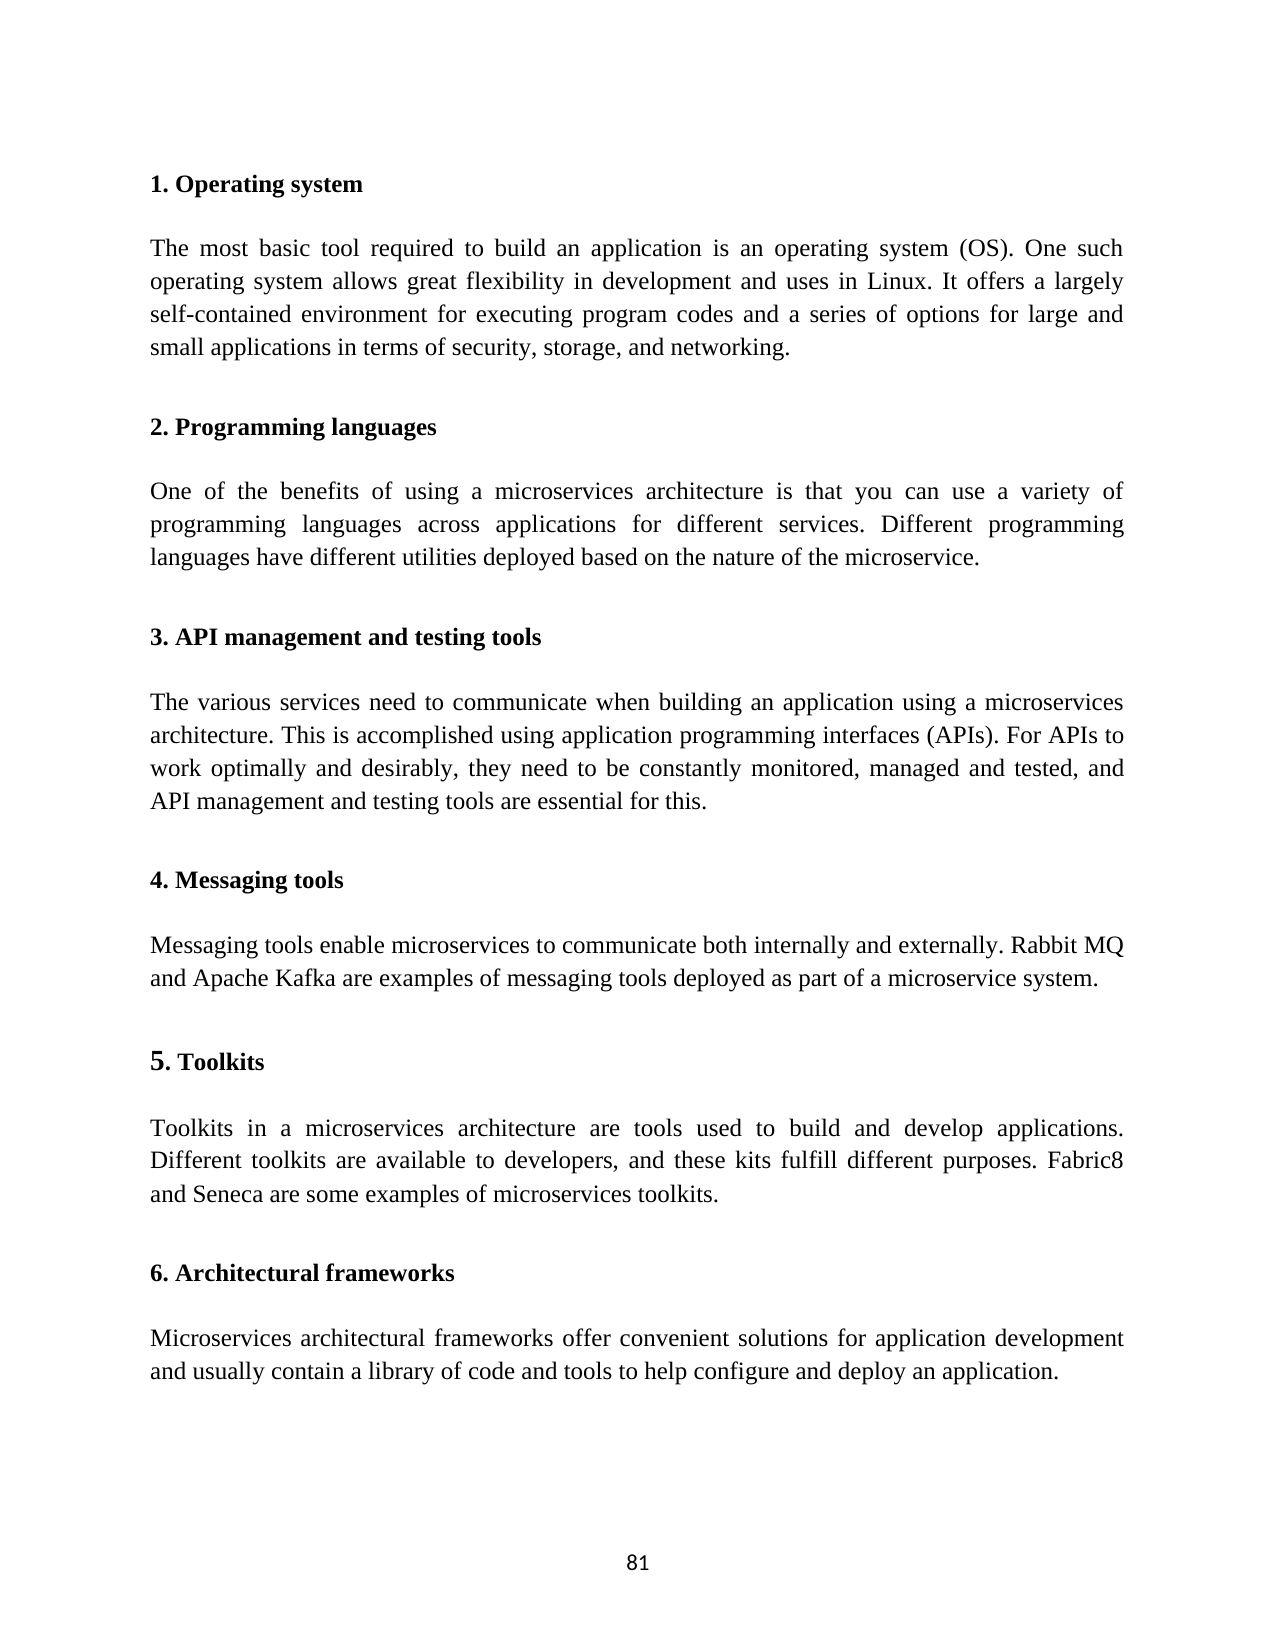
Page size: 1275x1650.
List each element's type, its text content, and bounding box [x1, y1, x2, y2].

subtitle 3. API management and testing tools [150, 622, 1125, 651]
text The most basic tool required to build an application is an operating system (OS). One such operating system allows great flexibility in development and uses in Linux. It offers a largely self-contained environment for executing program codes and a series of options for large and small applications in terms of security, storage, and networking. [150, 233, 1125, 361]
subtitle 2. Programming languages [150, 412, 1125, 441]
text Messaging tools enable microservices to communicate both internally and externally. Rabbit MQ and Apache Kafka are examples of messaging tools deployed as part of a microservice system. [150, 930, 1125, 992]
text Toolkits in a microservices architecture are tools used to build and develop applications. Different toolkits are available to developers, and these kits fulfill different purposes. Fabric8 and Seneca are some examples of microservices toolkits. [150, 1113, 1125, 1207]
text The various services need to communicate when building an application using a microservices architecture. This is accomplished using application programming interfaces (APIs). For APIs to work optimally and desirably, they need to be constantly monitored, managed and tested, and API management and testing tools are essential for this. [150, 687, 1125, 814]
text Microservices architectural frameworks offer convenient solutions for application development and usually contain a library of code and tools to help configure and deploy an application. [150, 1323, 1125, 1384]
subtitle 4. Messaging tools [150, 866, 1125, 894]
subtitle 5. Toolkits [150, 1043, 1125, 1076]
text One of the benefits of using a microservices architecture is that you can use a variety of programming languages across applications for different services. Different programming languages have different utilities deployed based on the nature of the microservice. [150, 476, 1125, 571]
subtitle 6. Architectural frameworks [150, 1258, 1125, 1287]
subtitle 1. Operating system [150, 169, 1125, 198]
